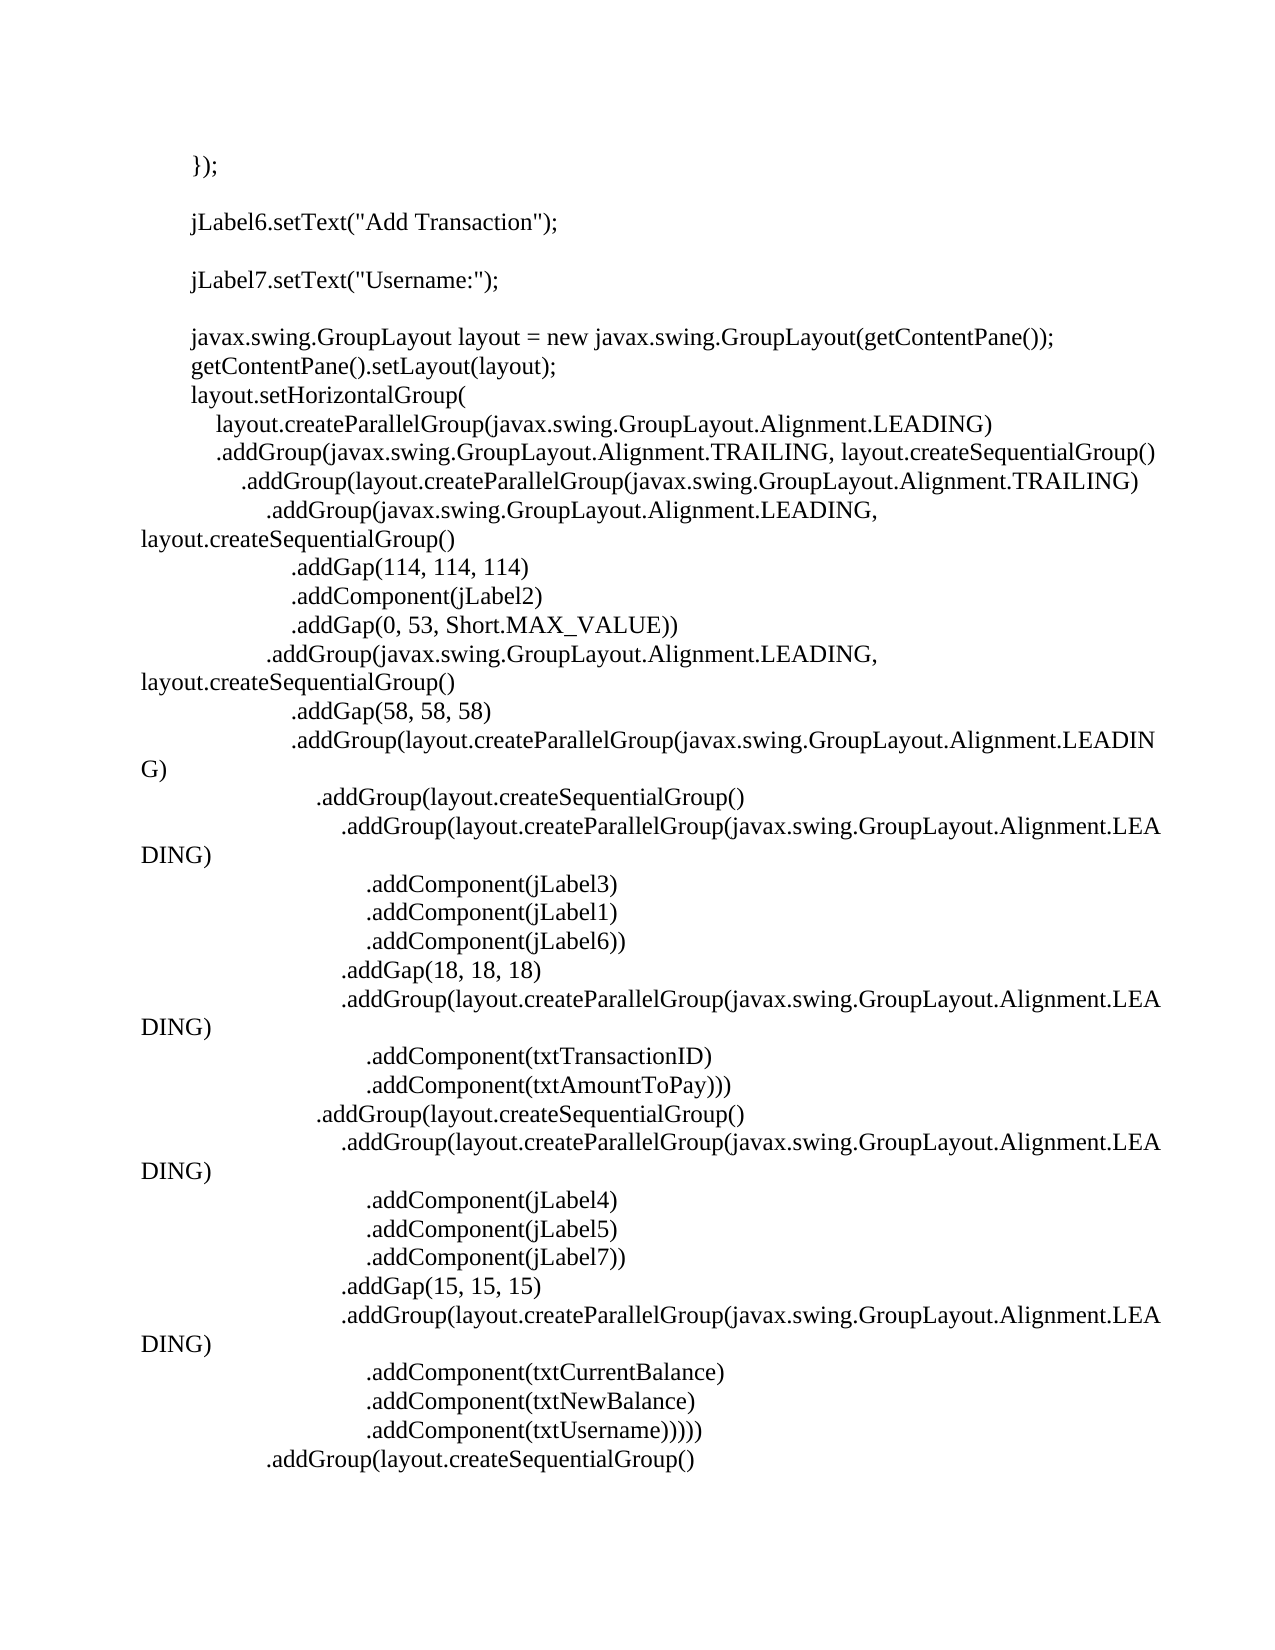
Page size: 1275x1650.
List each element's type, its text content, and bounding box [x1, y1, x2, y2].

text javax.swing.GroupLayout layout = new javax.swing.GroupLayout(getContentPane()); [141, 322, 1172, 351]
text .addGroup(layout.createParallelGroup(javax.swing.GroupLayout.Alignment.TRAILING) [141, 466, 1172, 495]
text layout.setHorizontalGroup( [141, 380, 1172, 409]
text .addComponent(jLabel6)) [141, 926, 1172, 955]
text .addGroup(layout.createSequentialGroup() [141, 1444, 1172, 1472]
text .addGroup(javax.swing.GroupLayout.Alignment.LEADING, layout.createSequentialGroup() [141, 495, 1172, 552]
text .addComponent(jLabel7)) [141, 1242, 1172, 1271]
text .addGap(0, 53, Short.MAX_VALUE)) [141, 610, 1172, 639]
text .addComponent(jLabel2) [141, 581, 1172, 610]
text jLabel6.setText("Add Transaction"); [141, 207, 1172, 236]
text .addGap(58, 58, 58) [141, 696, 1172, 725]
text }); [141, 150, 1172, 179]
text .addComponent(txtAmountToPay))) [141, 1070, 1172, 1099]
text .addComponent(jLabel4) [141, 1185, 1172, 1214]
text .addGroup(javax.swing.GroupLayout.Alignment.LEADING, layout.createSequentialGroup() [141, 639, 1172, 696]
text .addComponent(jLabel1) [141, 897, 1172, 926]
text .addComponent(txtUsername))))) [141, 1415, 1172, 1444]
text .addGap(15, 15, 15) [141, 1271, 1172, 1300]
text .addGroup(layout.createParallelGroup(javax.swing.GroupLayout.Alignment.LEADING) [141, 984, 1172, 1041]
text .addGroup(layout.createParallelGroup(javax.swing.GroupLayout.Alignment.LEADING) [141, 811, 1172, 869]
text .addGroup(layout.createParallelGroup(javax.swing.GroupLayout.Alignment.LEADING) [141, 1127, 1172, 1185]
text .addGroup(javax.swing.GroupLayout.Alignment.TRAILING, layout.createSequentialGroup() [141, 437, 1172, 466]
text .addGroup(layout.createParallelGroup(javax.swing.GroupLayout.Alignment.LEADING) [141, 1300, 1172, 1357]
text .addGap(114, 114, 114) [141, 552, 1172, 581]
text jLabel7.setText("Username:"); [141, 265, 1172, 294]
text .addGroup(layout.createSequentialGroup() [141, 1099, 1172, 1127]
text .addGap(18, 18, 18) [141, 955, 1172, 984]
text .addGroup(layout.createSequentialGroup() [141, 782, 1172, 811]
text .addComponent(txtCurrentBalance) [141, 1357, 1172, 1386]
text .addComponent(jLabel5) [141, 1214, 1172, 1242]
text .addComponent(jLabel3) [141, 869, 1172, 897]
text .addComponent(txtNewBalance) [141, 1386, 1172, 1415]
text layout.createParallelGroup(javax.swing.GroupLayout.Alignment.LEADING) [141, 409, 1172, 437]
text .addGroup(layout.createParallelGroup(javax.swing.GroupLayout.Alignment.LEADING) [141, 725, 1172, 782]
text .addComponent(txtTransactionID) [141, 1041, 1172, 1070]
text getContentPane().setLayout(layout); [141, 351, 1172, 380]
